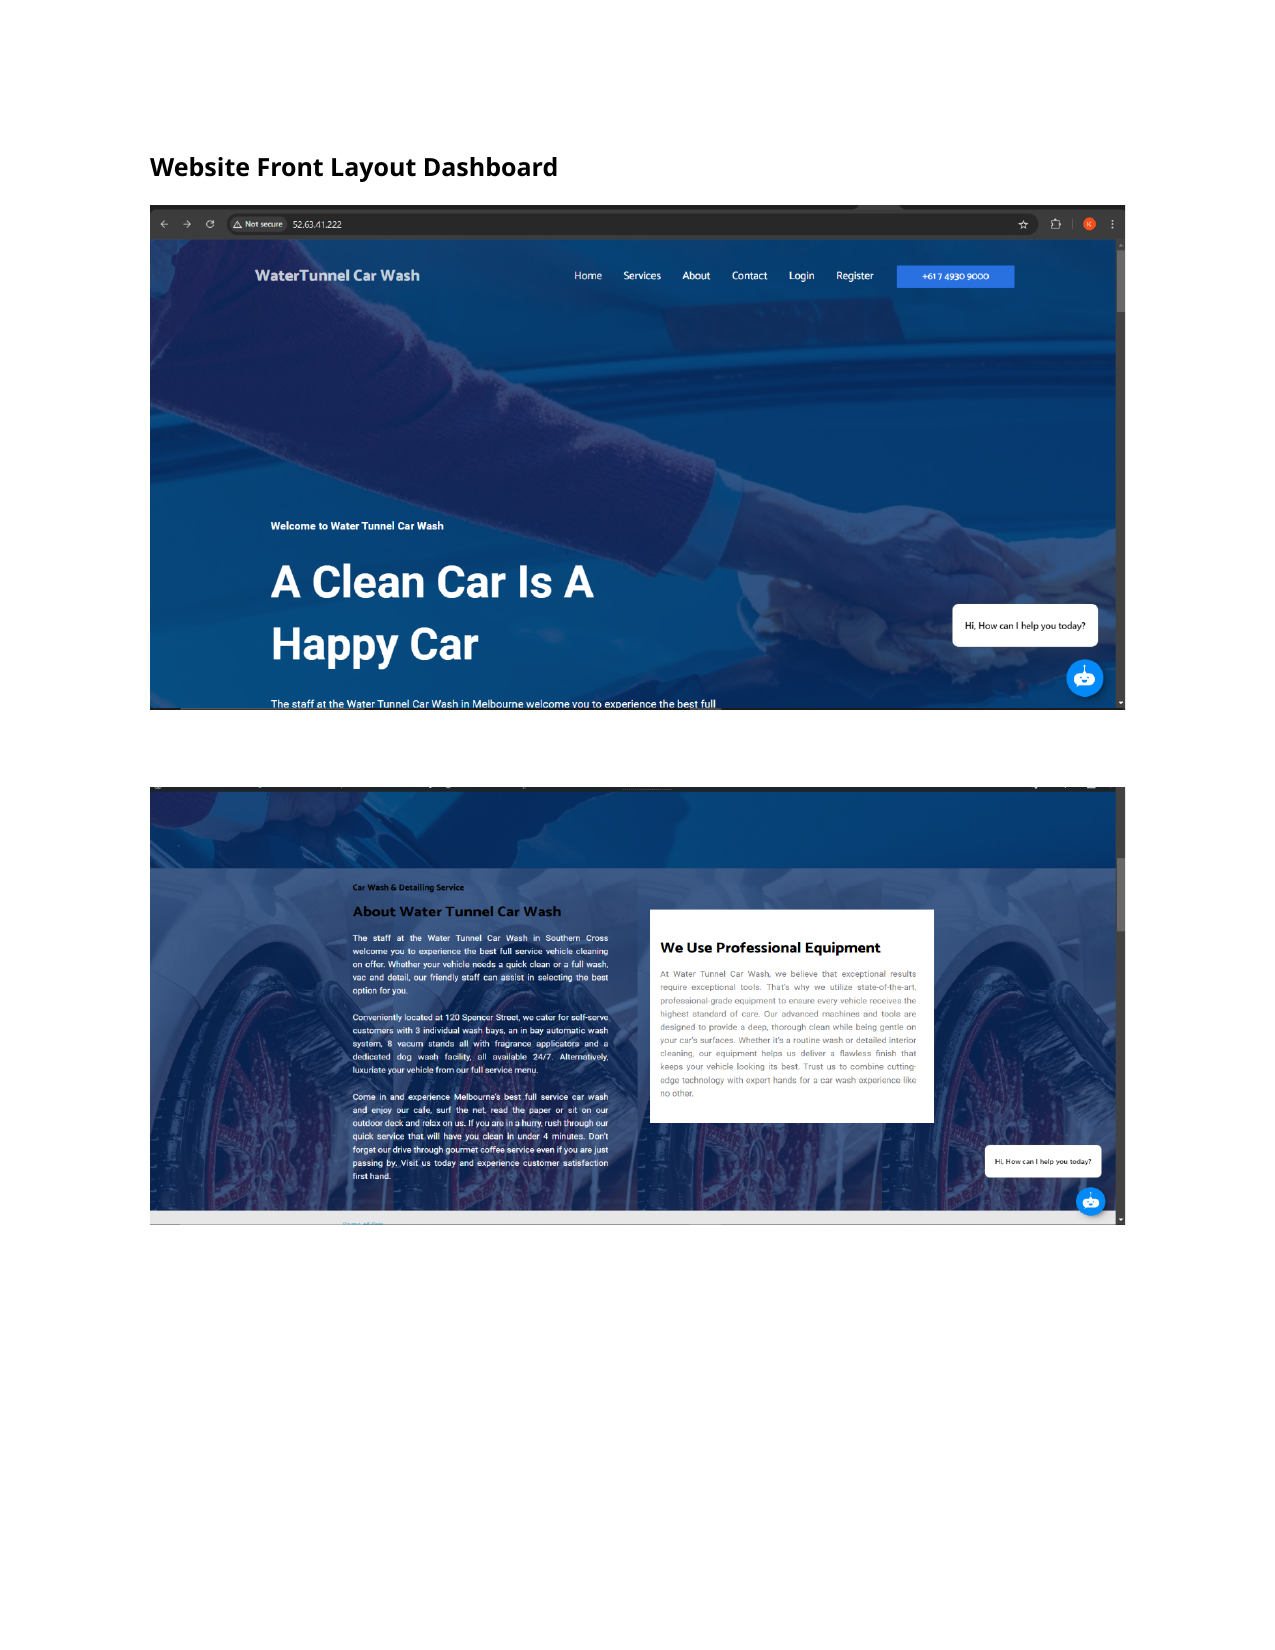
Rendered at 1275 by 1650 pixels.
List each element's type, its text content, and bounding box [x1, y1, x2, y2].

text Website Front Layout Dashboard [150, 150, 1125, 184]
picture [150, 205, 1125, 710]
picture [150, 787, 1125, 1225]
